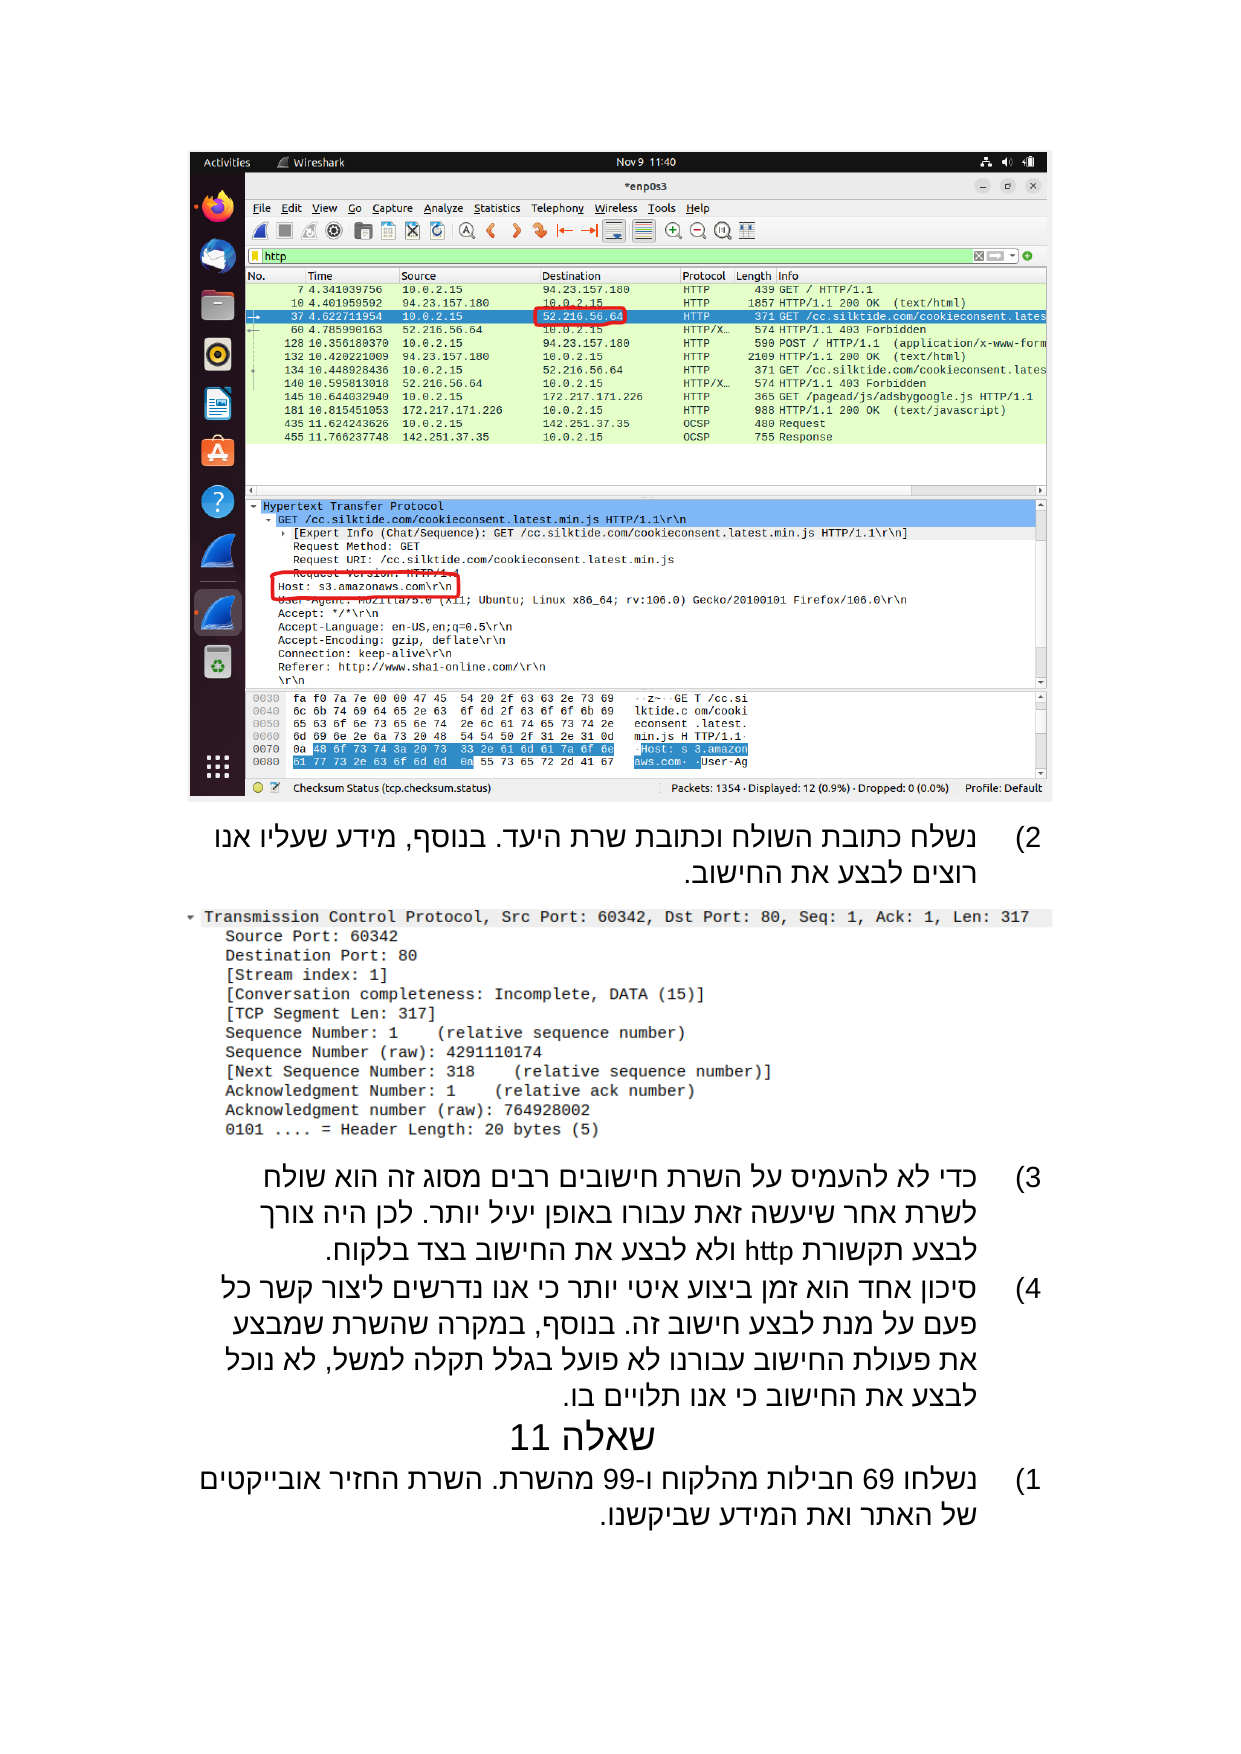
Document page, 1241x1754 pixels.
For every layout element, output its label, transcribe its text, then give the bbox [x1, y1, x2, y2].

list נשלח כתובת השולח וכתובת שרת היעד. בנוסף, מידע שעליו אנו רוצים לבצע את החישוב. [187, 820, 1015, 890]
list סיכון אחד הוא זמן ביצוע איטי יותר כי אנו נדרשים ליצור קשר כל פעם על מנת לבצע חישוב זה. בנוסף, במקרה שהשרת שמבצע את פעולת החישוב עבורנו לא פועל בגלל תקלה למשל, לא נוכל לבצע את החישוב כי אנו תלויים בו. [187, 1271, 1015, 1413]
list שאלה 11 [187, 1416, 978, 1459]
picture [187, 150, 1053, 802]
list כדי לא להעמיס על השרת חישובים רבים מסוג זה הוא שולח לשרת אחר שיעשה זאת עבורו באופן יעיל יותר. לכן היה צורך לבצע תקשורת http ולא לבצע את החישוב בצד בלקוח. [187, 1160, 1015, 1268]
list נשלחו 69 חבילות מהלקוח ו-99 מהשרת. השרת החזיר אובייקטים של האתר ואת המידע שביקשנו. [187, 1462, 1015, 1532]
picture [187, 909, 1053, 1142]
